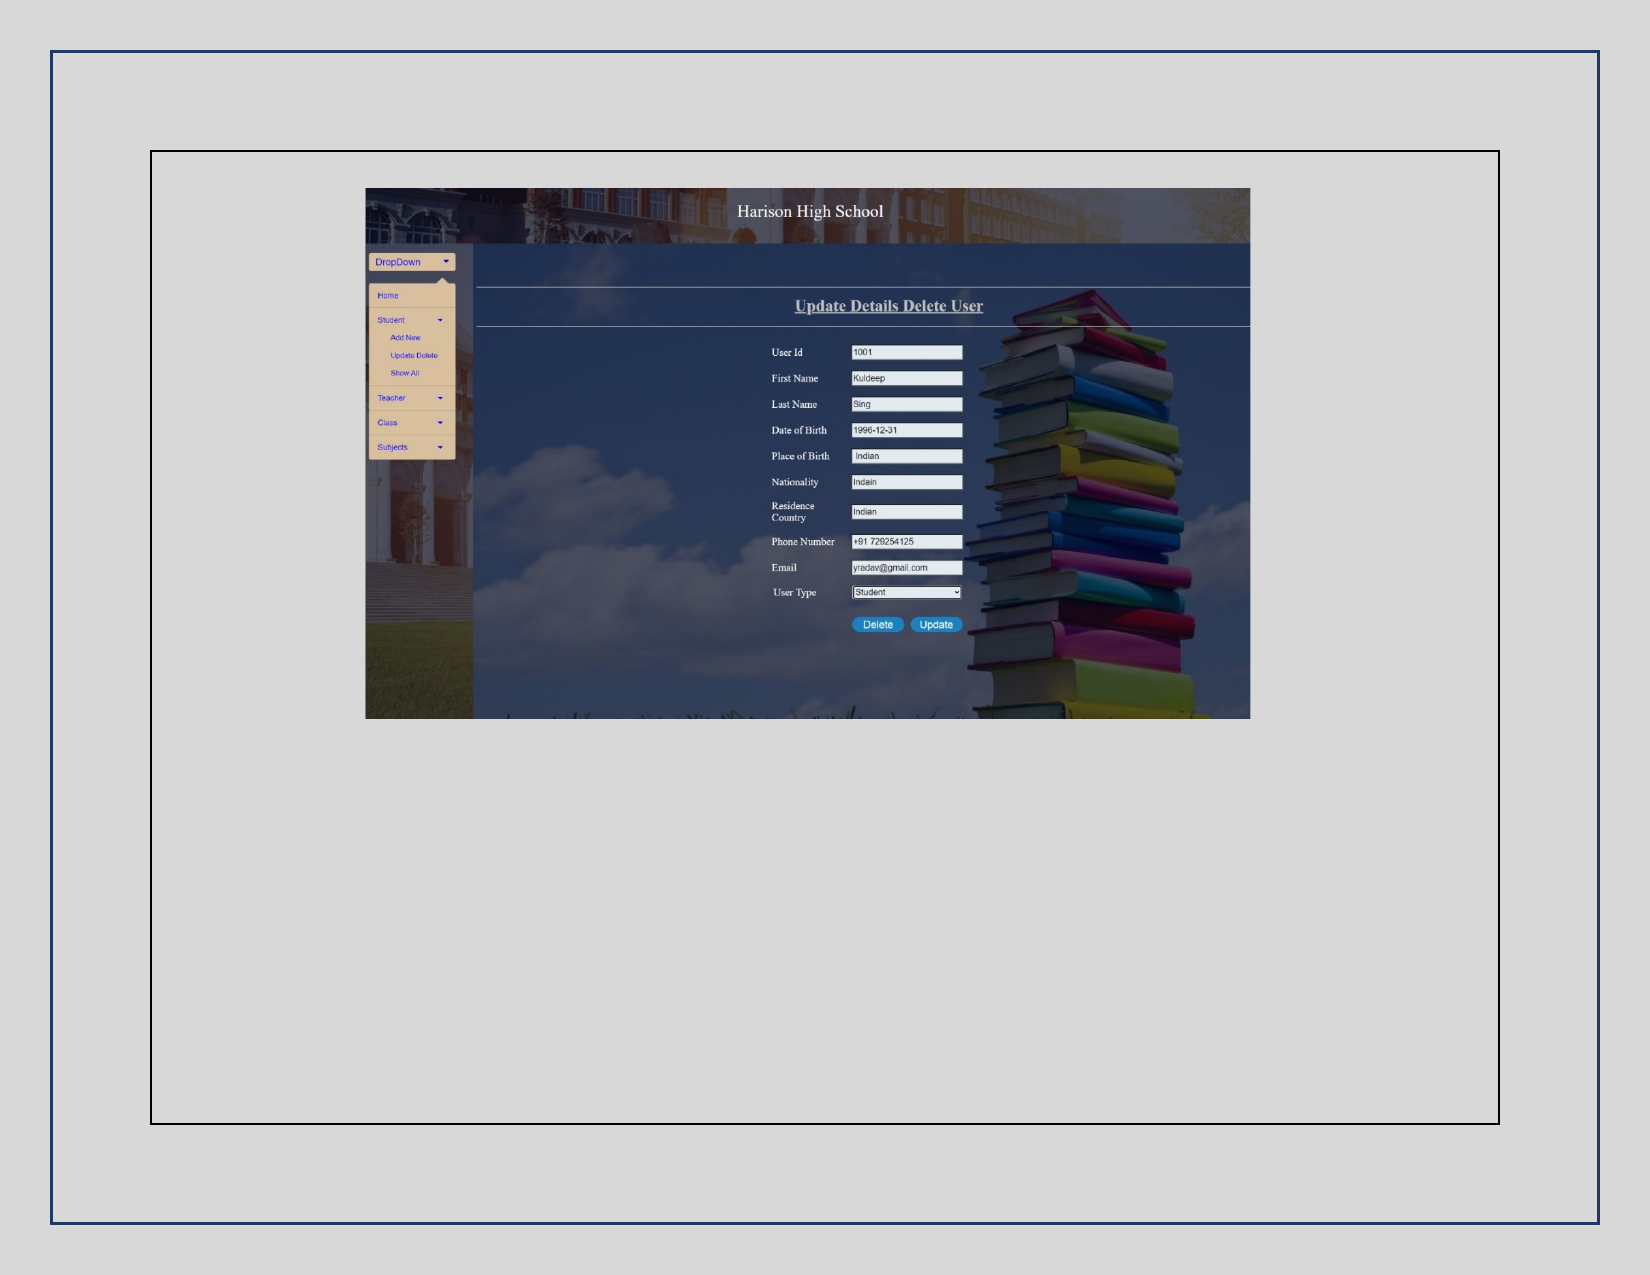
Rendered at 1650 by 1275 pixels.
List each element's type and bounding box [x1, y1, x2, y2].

table_cell [152, 152, 1498, 1123]
picture [365, 188, 1251, 719]
